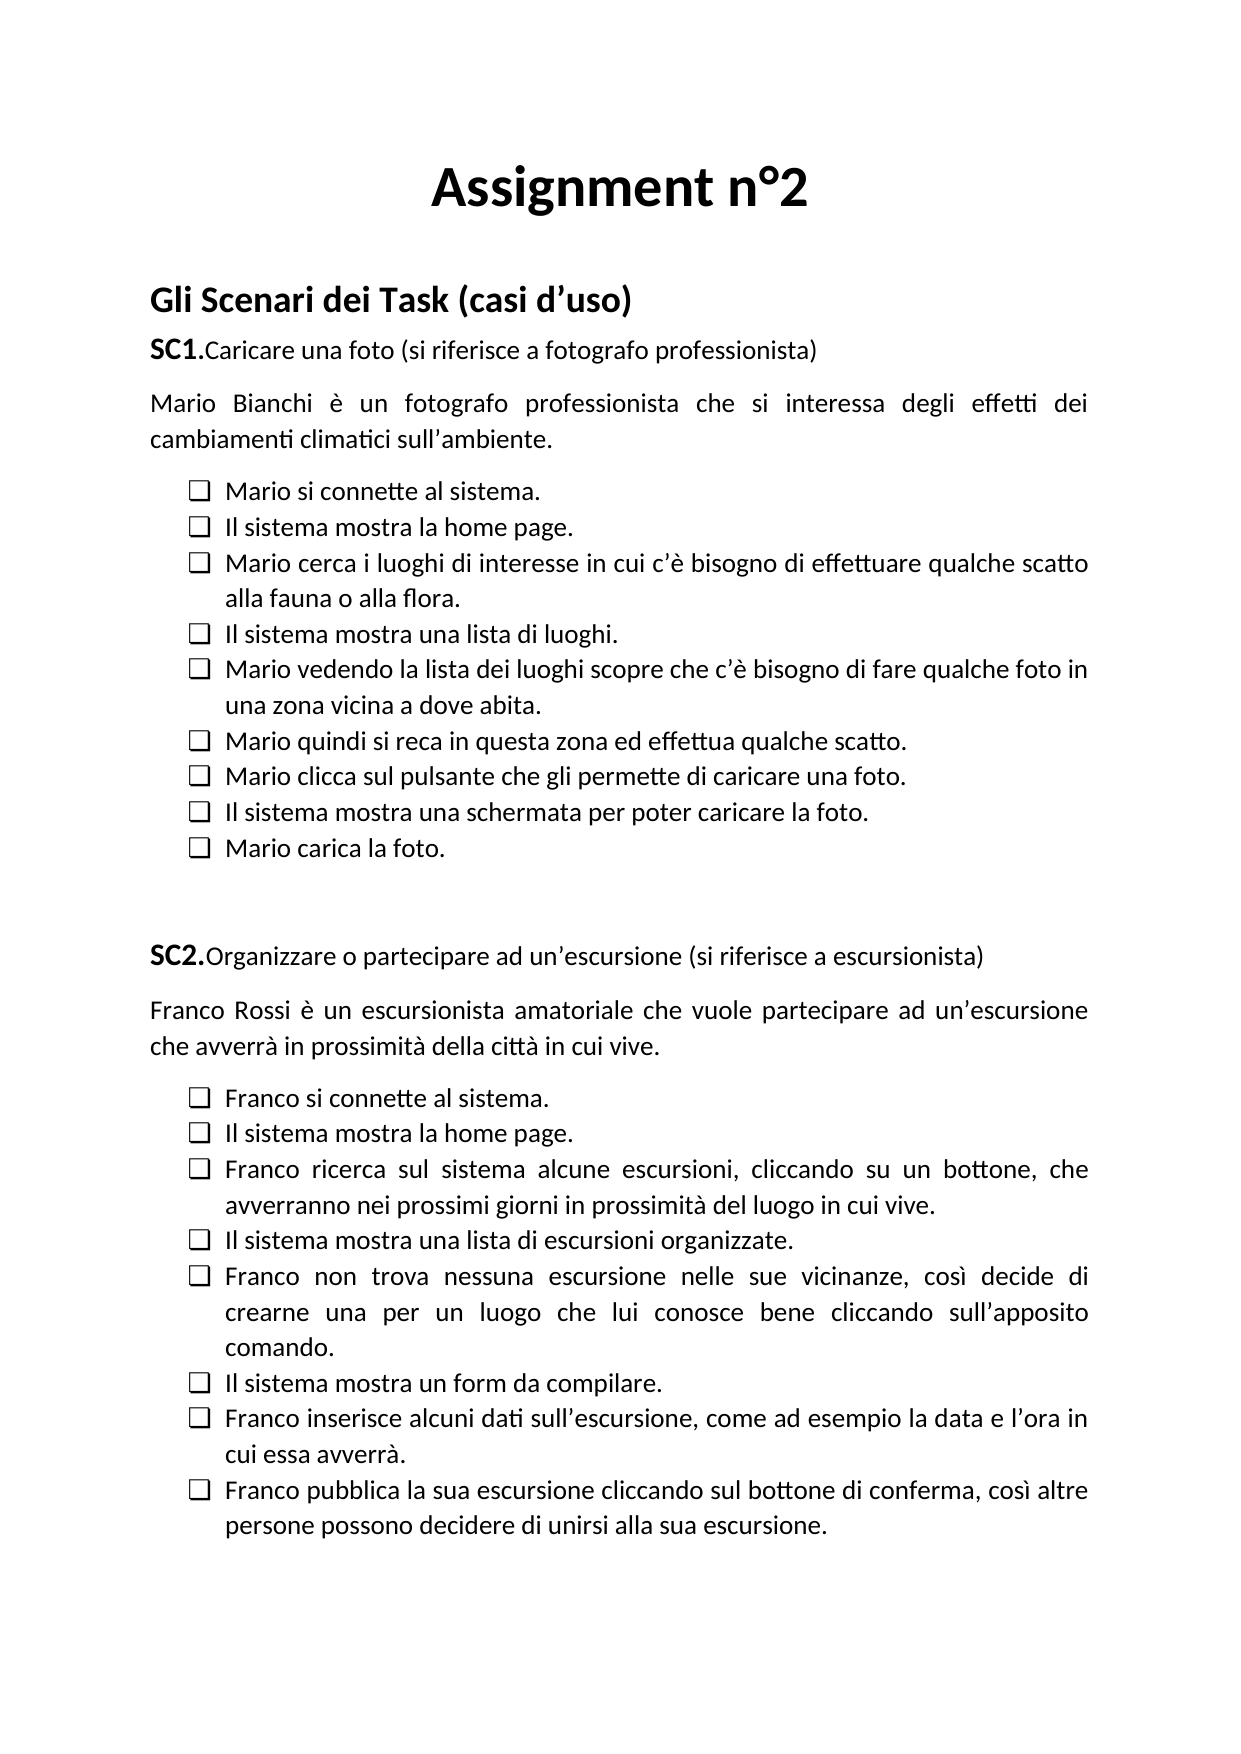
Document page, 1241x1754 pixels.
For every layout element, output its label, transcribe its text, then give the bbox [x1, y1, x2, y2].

list Franco pubblica la sua escursione cliccando sul bottone di conferma, così altre persone possono decidere di unirsi alla sua escursione. [187, 1473, 1090, 1542]
list Franco ricerca sul sistema alcune escursioni, cliccando su un bottone, che avverranno nei prossimi giorni in prossimità del luogo in cui vive. [187, 1152, 1090, 1221]
list Il sistema mostra la home page. [187, 1117, 1090, 1150]
list Franco non trova nessuna escursione nelle sue vicinanze, così decide di crearne una per un luogo che lui conosce bene cliccando sull’apposito comando. [187, 1259, 1090, 1363]
list Il sistema mostra la home page. [187, 510, 1090, 543]
list Franco inserisce alcuni dati sull’escursione, come ad esempio la data e l’ora in cui essa avverrà. [187, 1402, 1090, 1470]
list Mario cerca i luoghi di interesse in cui c’è bisogno di effettuare qualche scatto alla fauna o alla flora. [187, 546, 1090, 614]
text SC2.Organizzare o partecipare ad un’escursione (si riferisce a escursionista) [150, 935, 1090, 973]
text Mario Bianchi è un fotografo professionista che si interessa degli effetti dei cambiamenti climatici sull’ambiente. [150, 387, 1090, 455]
list Il sistema mostra una schermata per poter caricare la foto. [187, 795, 1090, 828]
text Assignment n°2 [150, 150, 1090, 221]
list Mario si connette al sistema. [187, 474, 1090, 507]
list Mario clicca sul pulsante che gli permette di caricare una foto. [187, 759, 1090, 792]
list Franco si connette al sistema. [187, 1081, 1090, 1114]
text Franco Rossi è un escursionista amatoriale che vuole partecipare ad un’escursione che avverrà in prossimità della città in cui vive. [150, 993, 1090, 1062]
list Il sistema mostra una lista di luoghi. [187, 617, 1090, 650]
list Il sistema mostra un form da compilare. [187, 1366, 1090, 1399]
list Il sistema mostra una lista di escursioni organizzate. [187, 1223, 1090, 1257]
text SC1.Caricare una foto (si riferisce a fotografo professionista) [150, 329, 1090, 367]
list Mario vedendo la lista dei luoghi scopre che c’è bisogno di fare qualche foto in una zona vicina a dove abita. [187, 653, 1090, 721]
list Mario quindi si reca in questa zona ed effettua qualche scatto. [187, 724, 1090, 757]
list Mario carica la foto. [187, 831, 1090, 864]
text Gli Scenari dei Task (casi d’uso) [150, 276, 1090, 322]
